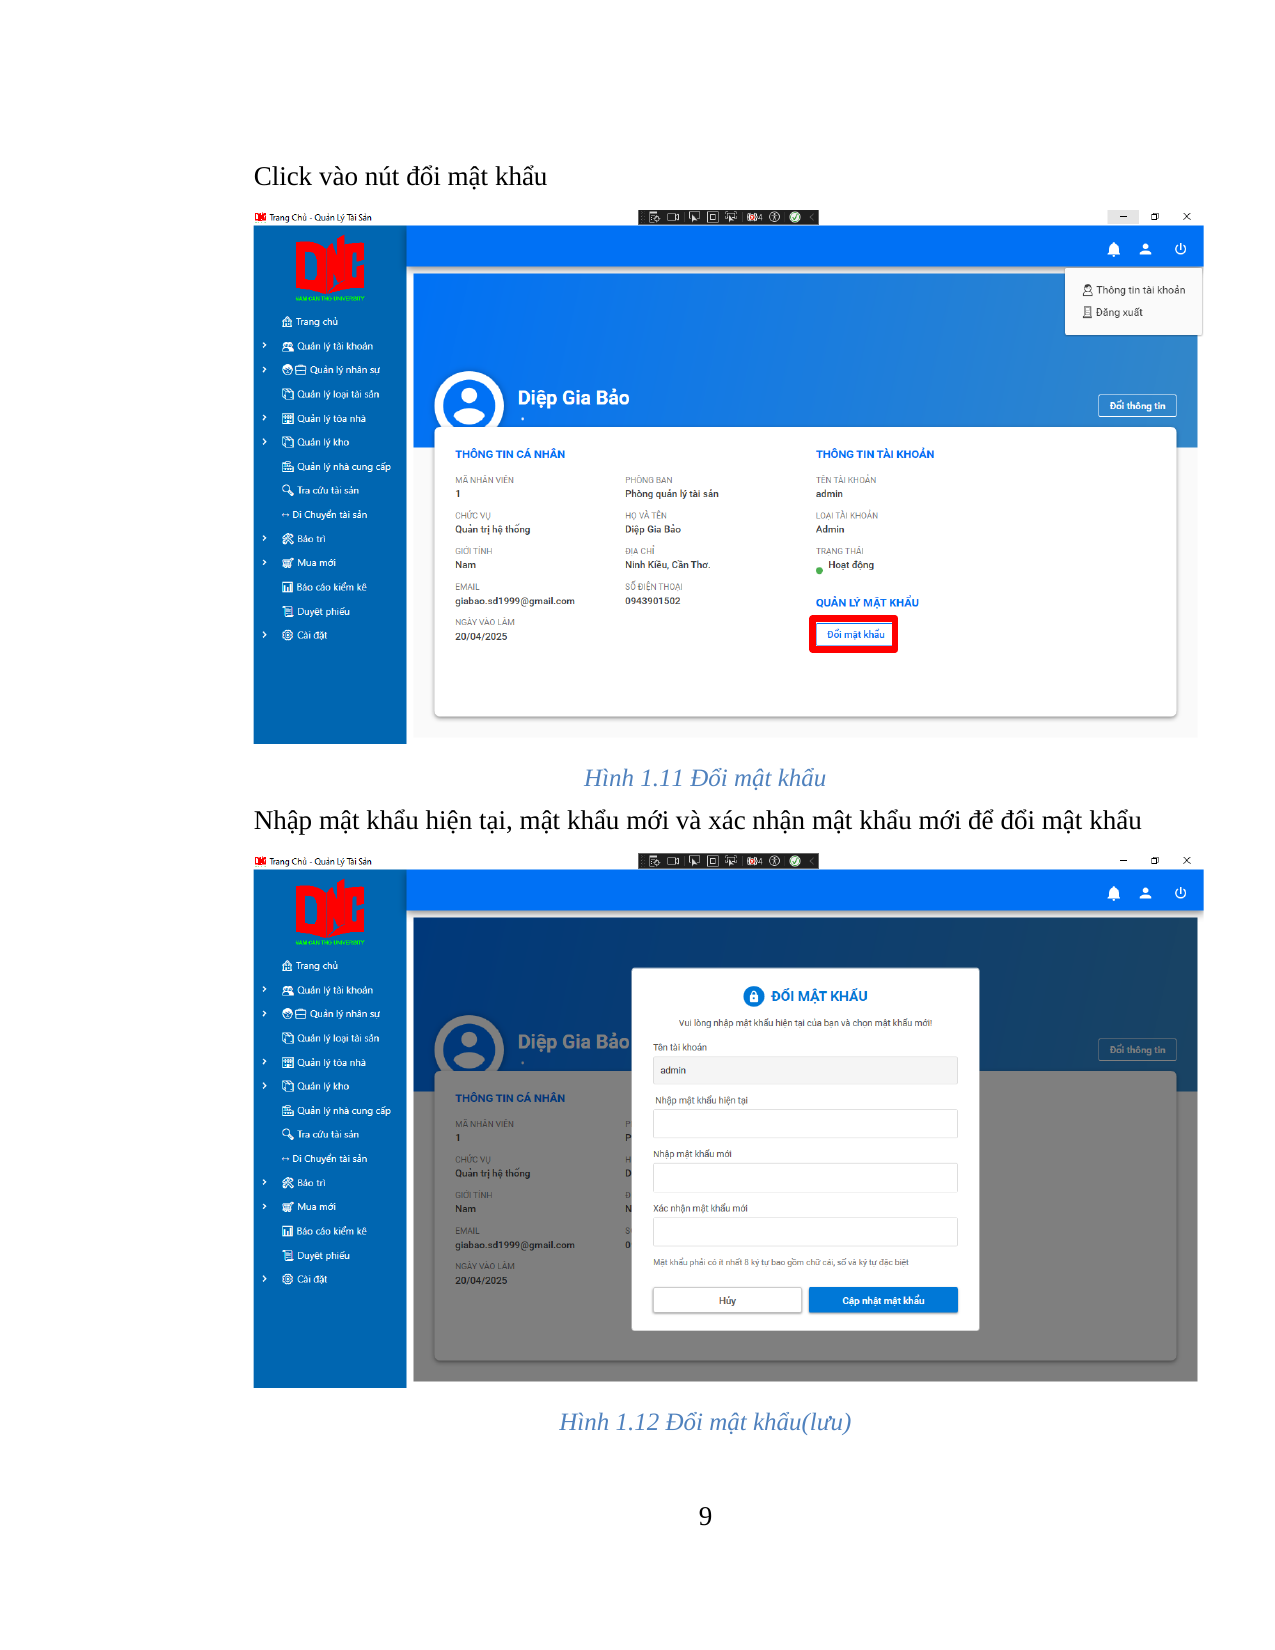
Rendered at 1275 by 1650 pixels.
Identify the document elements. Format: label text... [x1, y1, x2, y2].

text Click vào nút đổi mật khẩu [207, 160, 1157, 191]
picture [253, 853, 1204, 1388]
picture [253, 210, 1204, 744]
text Nhập mật khẩu hiện tại, mật khẩu mới và xác nhận mật khẩu mới để đổi mật khẩu [207, 804, 1157, 835]
